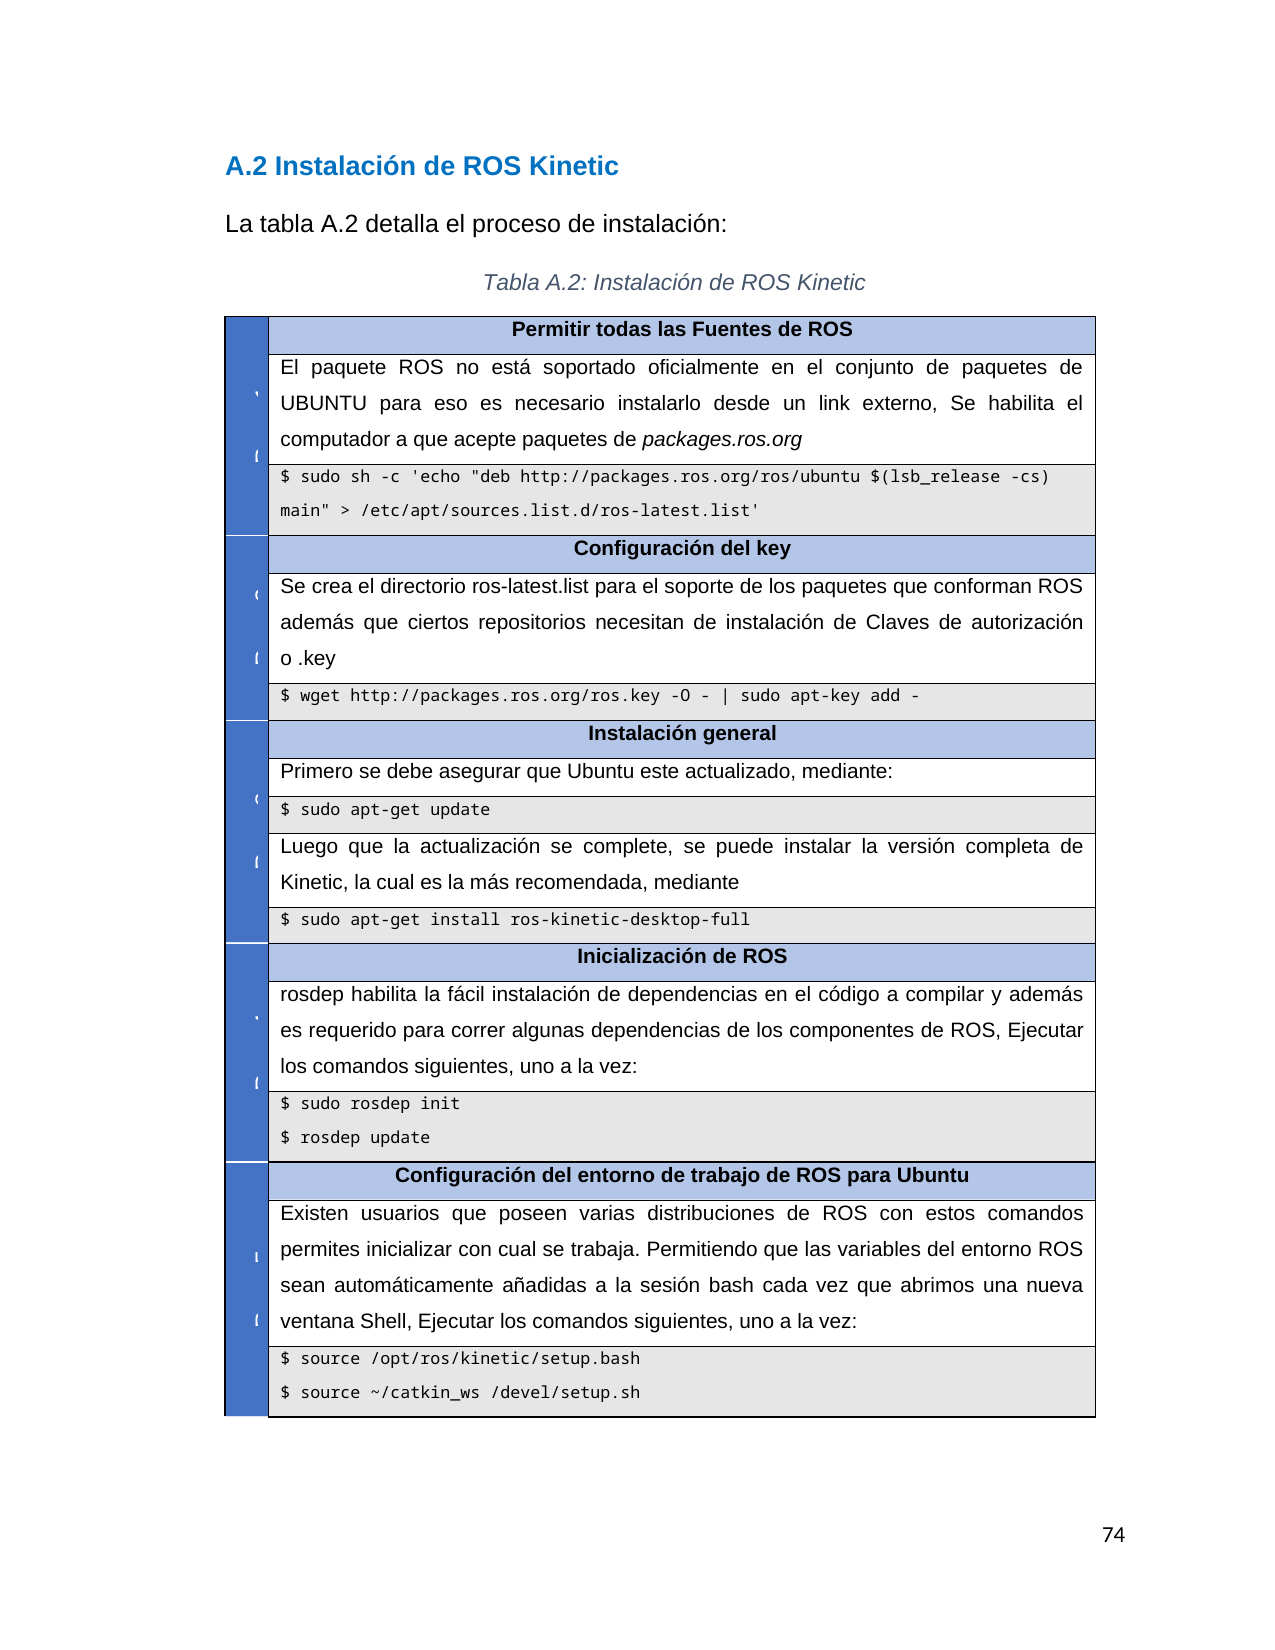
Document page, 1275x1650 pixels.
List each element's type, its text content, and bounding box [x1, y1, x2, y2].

table_cell Inicialización de ROS [269, 944, 1095, 981]
table_cell Paso 5 [226, 1163, 268, 1416]
table_cell Luego que la actualización se complete, se puede instalar la versión completa de Kinetic, la cual es la más recomendada, mediante [269, 834, 1095, 907]
table_cell Configuración del key [269, 536, 1095, 573]
table_cell Existen usuarios que poseen varias distribuciones de ROS con estos comandos permites inicializar con cual se trabaja. Permitiendo que las variables del entorno ROS sean automáticamente añadidas a la sesión bash cada vez que abrimos una nueva ventana Shell, Ejecutar los comandos siguientes, uno a la vez: [269, 1201, 1095, 1346]
table_cell rosdep habilita la fácil instalación de dependencias en el código a compilar y además es requerido para correr algunas dependencias de los componentes de ROS, Ejecutar los comandos siguientes, uno a la vez: [269, 982, 1095, 1091]
table_cell Paso 2 [226, 536, 268, 720]
table_cell Paso 4 [226, 944, 268, 1161]
table_cell El paquete ROS no está soportado oficialmente en el conjunto de paquetes de UBUNTU para eso es necesario instalarlo desde un link externo, Se habilita el computador a que acepte paquetes de packages.ros.org [269, 355, 1095, 464]
table_cell Paso 3 [226, 721, 268, 942]
table_header Permitir todas las Fuentes de ROS [269, 317, 1095, 354]
table_cell $ sudo apt-get install ros-kinetic-desktop-full [269, 908, 1095, 942]
table_cell $ sudo apt-get update [269, 797, 1095, 833]
table_cell $ sudo rosdep init $ rosdep update [269, 1092, 1095, 1161]
table_cell Configuración del entorno de trabajo de ROS para Ubuntu [269, 1163, 1095, 1199]
table_cell $ sudo sh -c 'echo "deb http://packages.ros.org/ros/ubuntu $(lsb_release -cs) main" > /etc/apt/sources.list.d/ros-latest.list' [269, 465, 1095, 535]
table_cell $ wget http://packages.ros.org/ros.key -O - | sudo apt-key add - [269, 684, 1095, 720]
table_cell Primero se debe asegurar que Ubuntu este actualizado, mediante: [269, 759, 1095, 796]
table_header Paso 1 [226, 317, 268, 535]
text La tabla A.2 detalla el proceso de instalación: [225, 209, 1125, 237]
table_cell $ source /opt/ros/kinetic/setup.bash $ source ~/catkin_ws /devel/setup.sh [269, 1347, 1095, 1416]
table_cell Instalación general [269, 721, 1095, 758]
subtitle A.2 Instalación de ROS Kinetic [225, 150, 1125, 181]
table_cell Se crea el directorio ros-latest.list para el soporte de los paquetes que conforman ROS además que ciertos repositorios necesitan de instalación de Claves de autorización o .key [269, 574, 1095, 683]
text Tabla A.2: Instalación de ROS Kinetic [225, 268, 1125, 295]
